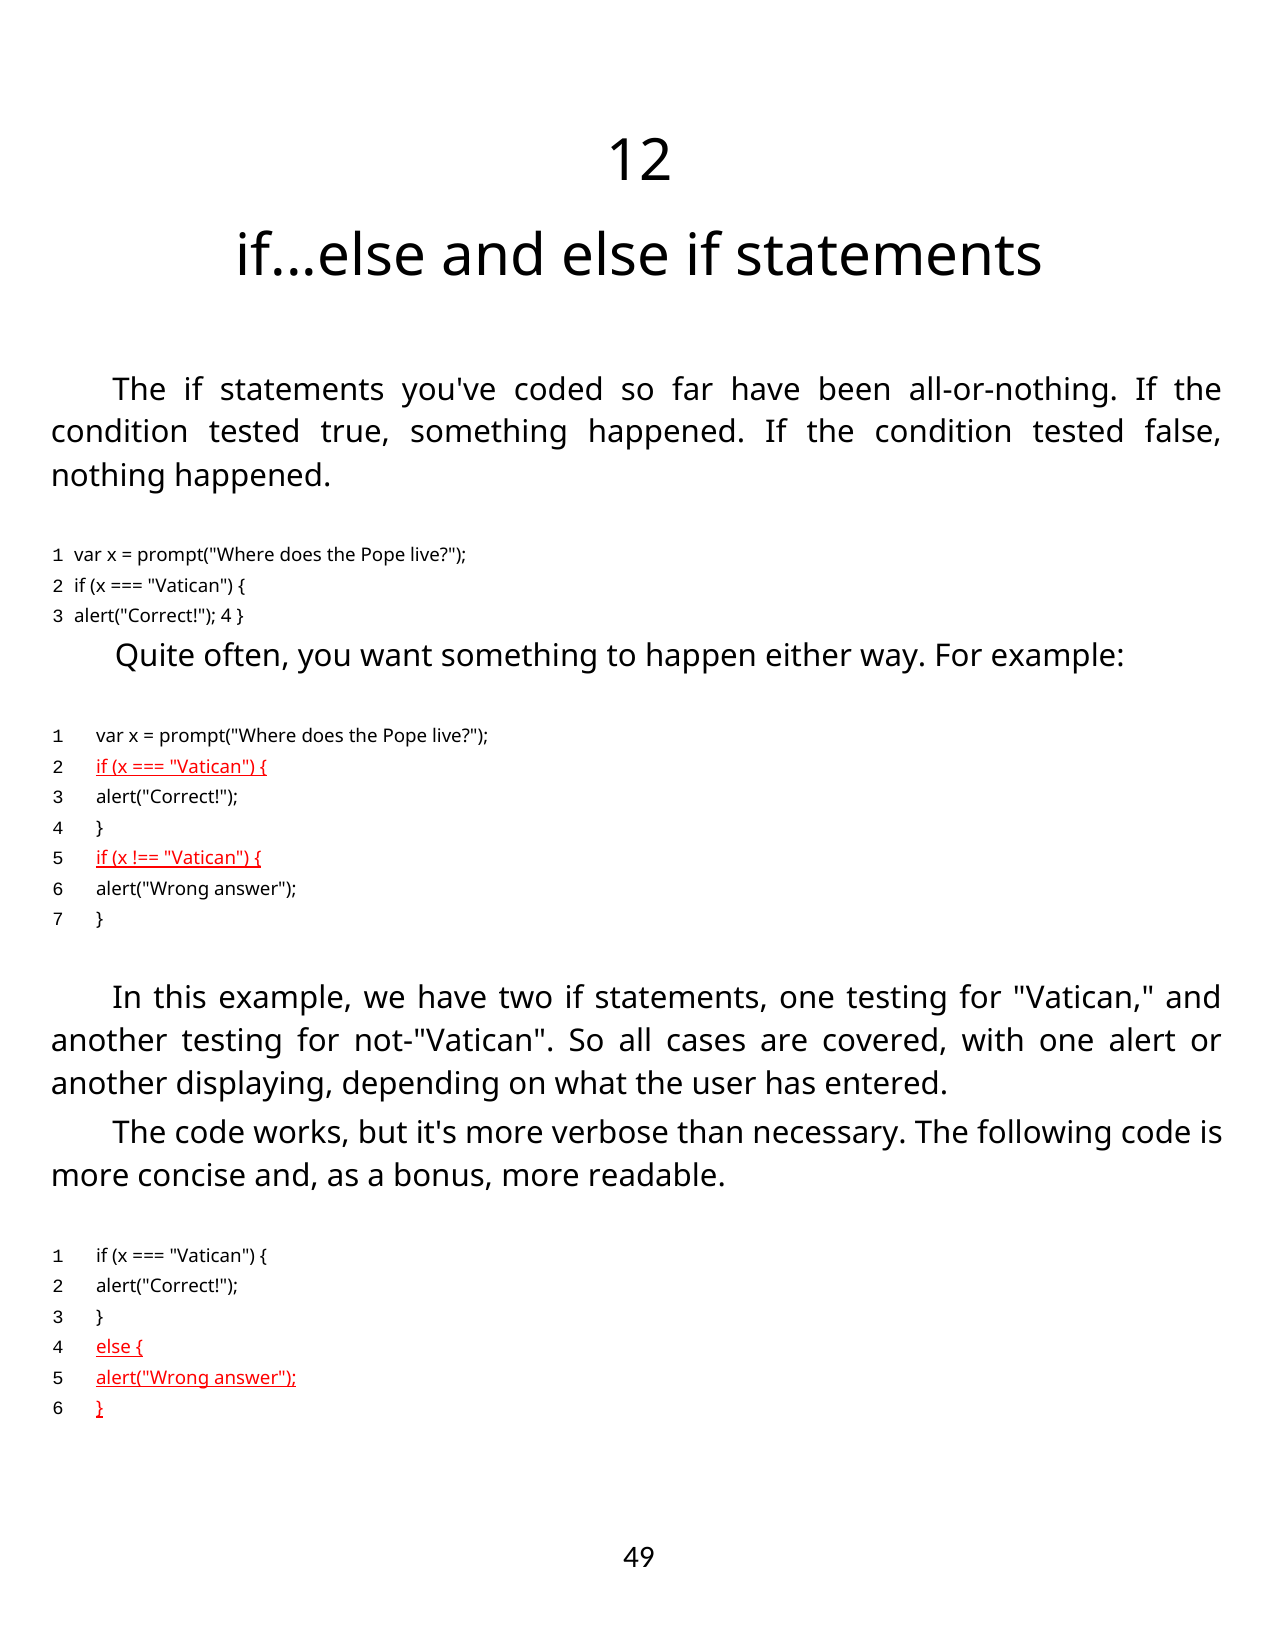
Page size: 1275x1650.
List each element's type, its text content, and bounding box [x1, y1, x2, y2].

list } [52, 1394, 1226, 1420]
list alert("Correct!"); [52, 783, 1226, 809]
list else { [52, 1334, 1226, 1359]
text Quite often, you want something to happen either way. For example: [114, 633, 1224, 676]
list alert("Wrong answer"); [52, 1364, 1226, 1390]
text The code works, but it's more verbose than necessary. The following code is more concise and, as a bonus, more readable. [51, 1110, 1224, 1196]
list var x = prompt("Where does the Pope live?"); [52, 723, 1226, 748]
list alert("Correct!"); [52, 1273, 1226, 1298]
list if (x !== "Vatican") { [52, 844, 1226, 870]
list if (x === "Vatican") { [52, 572, 1226, 598]
list if (x === "Vatican") { [52, 1242, 1226, 1268]
text 12 [52, 118, 1227, 198]
subtitle if...else and else if statements [52, 213, 1227, 292]
list var x = prompt("Where does the Pope live?"); [52, 542, 1226, 567]
list } [52, 1303, 1226, 1329]
list alert("Wrong answer"); [52, 875, 1226, 901]
text The if statements you've coded so far have been all-or-nothing. If the condition tested true, something happened. If the condition tested false, nothing happened. [51, 366, 1224, 495]
list } [52, 905, 1226, 931]
text In this example, we have two if statements, one testing for "Vatican," and another testing for not-"Vatican". So all cases are covered, with one alert or another displaying, depending on what the user has entered. [51, 974, 1224, 1103]
list if (x === "Vatican") { [52, 753, 1226, 779]
list alert("Correct!"); 4 } [52, 603, 1226, 628]
list } [52, 814, 1226, 840]
